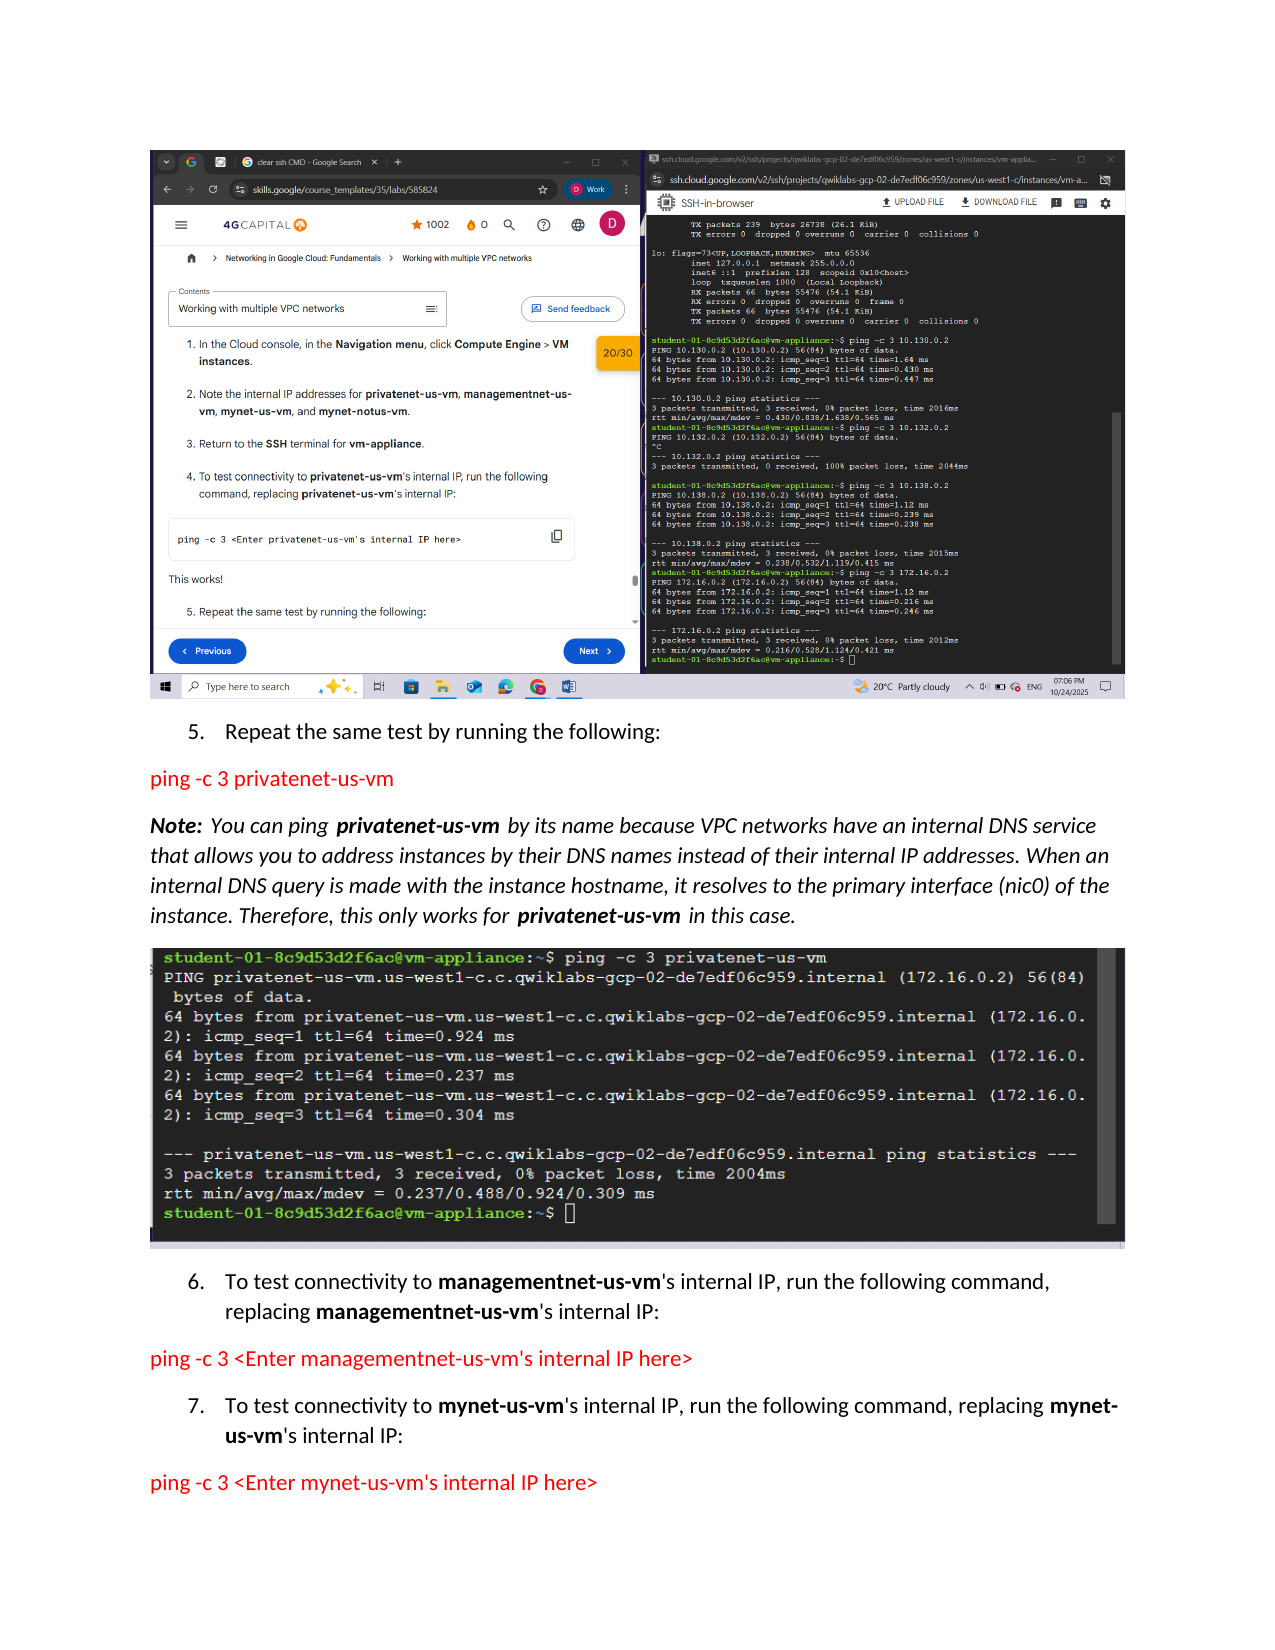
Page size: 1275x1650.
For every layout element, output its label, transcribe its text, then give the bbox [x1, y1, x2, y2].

text ping -c 3 <Enter managementnet-us-vm's internal IP here> [150, 1344, 1125, 1372]
picture [150, 948, 1125, 1249]
text ping -c 3 <Enter mynet-us-vm's internal IP here> [150, 1468, 1125, 1496]
picture [150, 150, 1125, 699]
list To test connectivity to managementnet-us-vm's internal IP, run the following command, replacing managementnet-us-vm's internal IP: [187, 1267, 1125, 1325]
list Repeat the same test by running the following: [187, 717, 1125, 745]
text Note: You can ping privatenet-us-vm by its name because VPC networks have an internal DNS service that allows you to address instances by their DNS names instead of their internal IP addresses. When an internal DNS query is made with the instance hostname, it resolves to the primary interface (nic0) of the instance. Therefore, this only works for privatenet-us-vm in this case. [150, 811, 1125, 930]
list To test connectivity to mynet-us-vm's internal IP, run the following command, replacing mynet-us-vm's internal IP: [187, 1391, 1125, 1449]
text ping -c 3 privatenet-us-vm [150, 764, 1125, 792]
